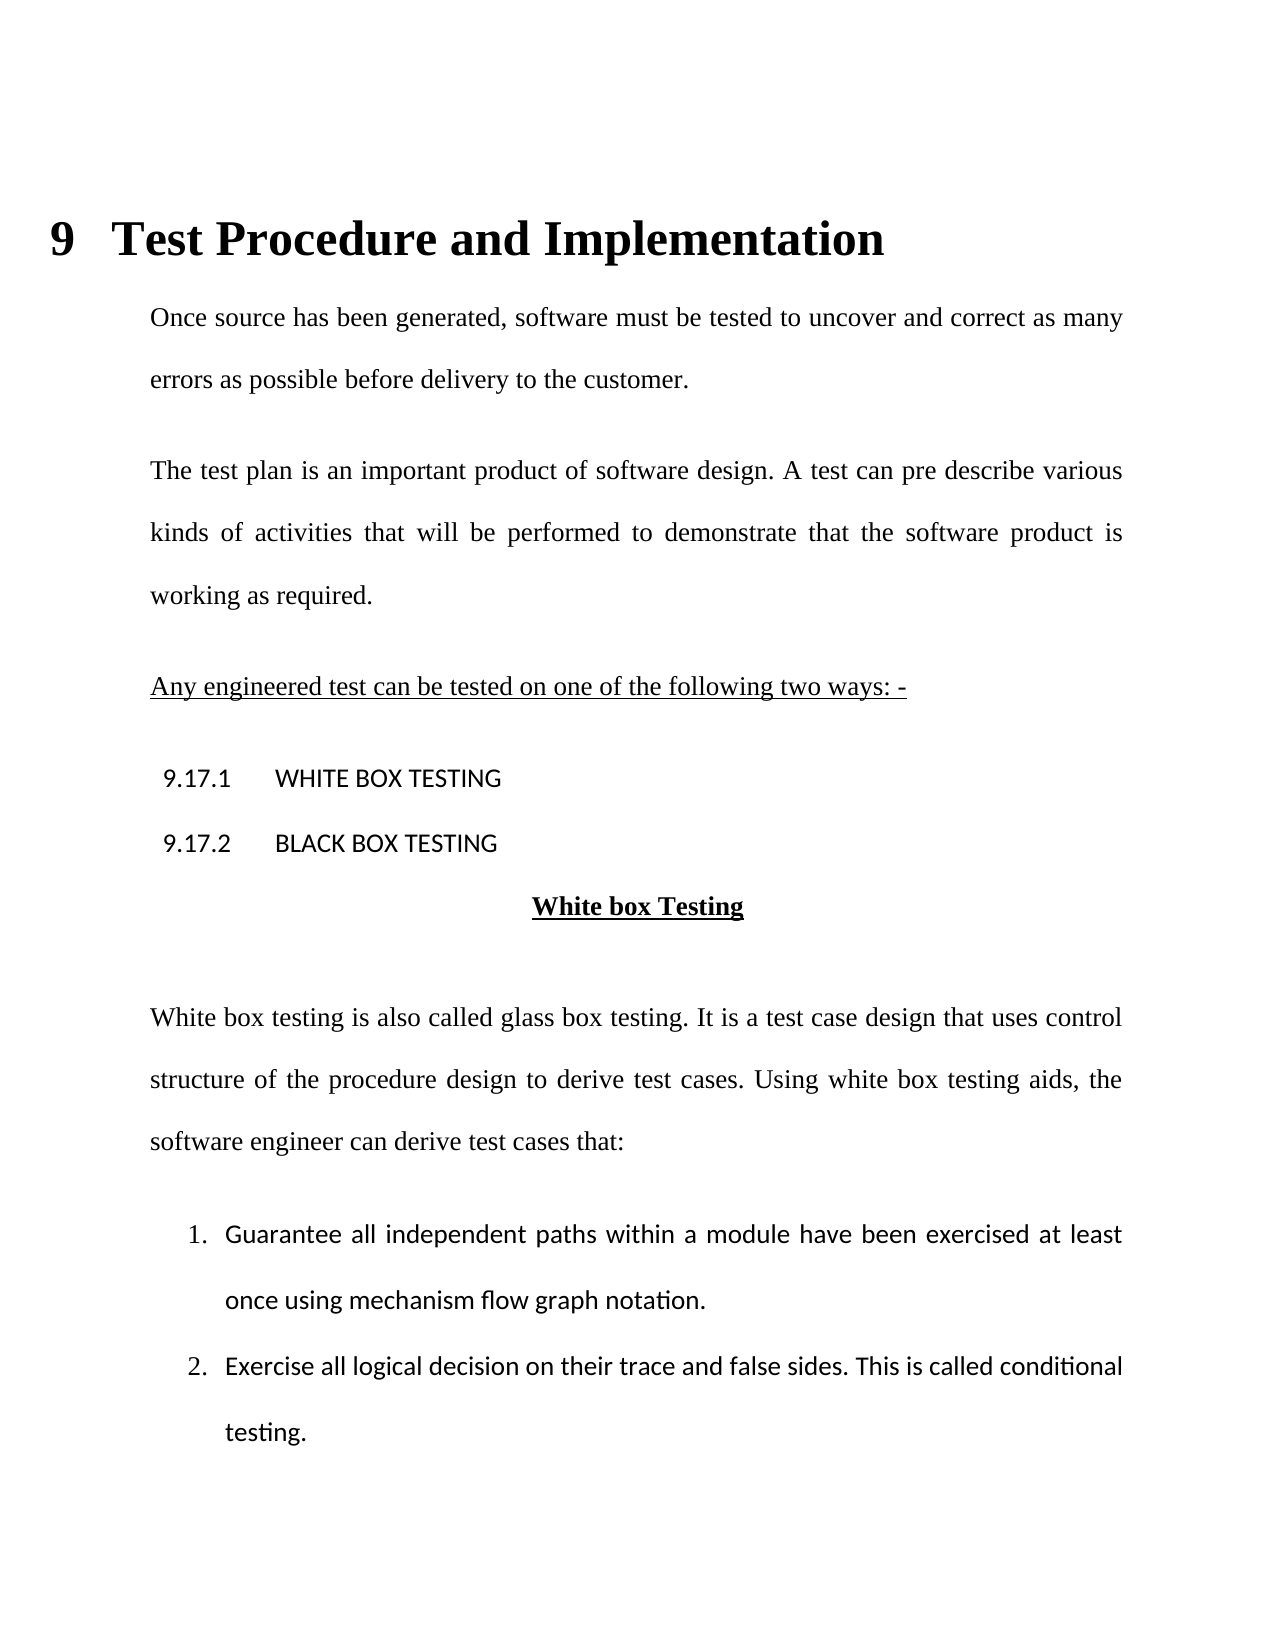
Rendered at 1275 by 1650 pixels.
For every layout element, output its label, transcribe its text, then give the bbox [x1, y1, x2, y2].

text White box testing is also called glass box testing. It is a test case design that uses control structure of the procedure design to derive test cases. Using white box testing aids, the software engineer can derive test cases that: [150, 1001, 1124, 1157]
text The test plan is an important product of software design. A test can pre describe various kinds of activities that will be performed to demonstrate that the software product is working as required. [150, 454, 1125, 610]
subtitle Test Procedure and Implementation [50, 209, 1256, 267]
text Once source has been generated, software must be tested to uncover and correct as many errors as possible before delivery to the customer. [150, 301, 1125, 394]
list BLACK BOX TESTING [162, 826, 1256, 859]
list WHITE BOX TESTING [162, 762, 1256, 794]
list Guarantee all independent paths within a module have been exercised at least once using mechanism flow graph notation. [187, 1217, 1124, 1316]
text Any engineered test can be tested on one of the following two ways: - [150, 671, 1256, 702]
list Exercise all logical decision on their trace and false sides. This is called conditional testing. [187, 1349, 1124, 1448]
text White box Testing [291, 890, 984, 922]
